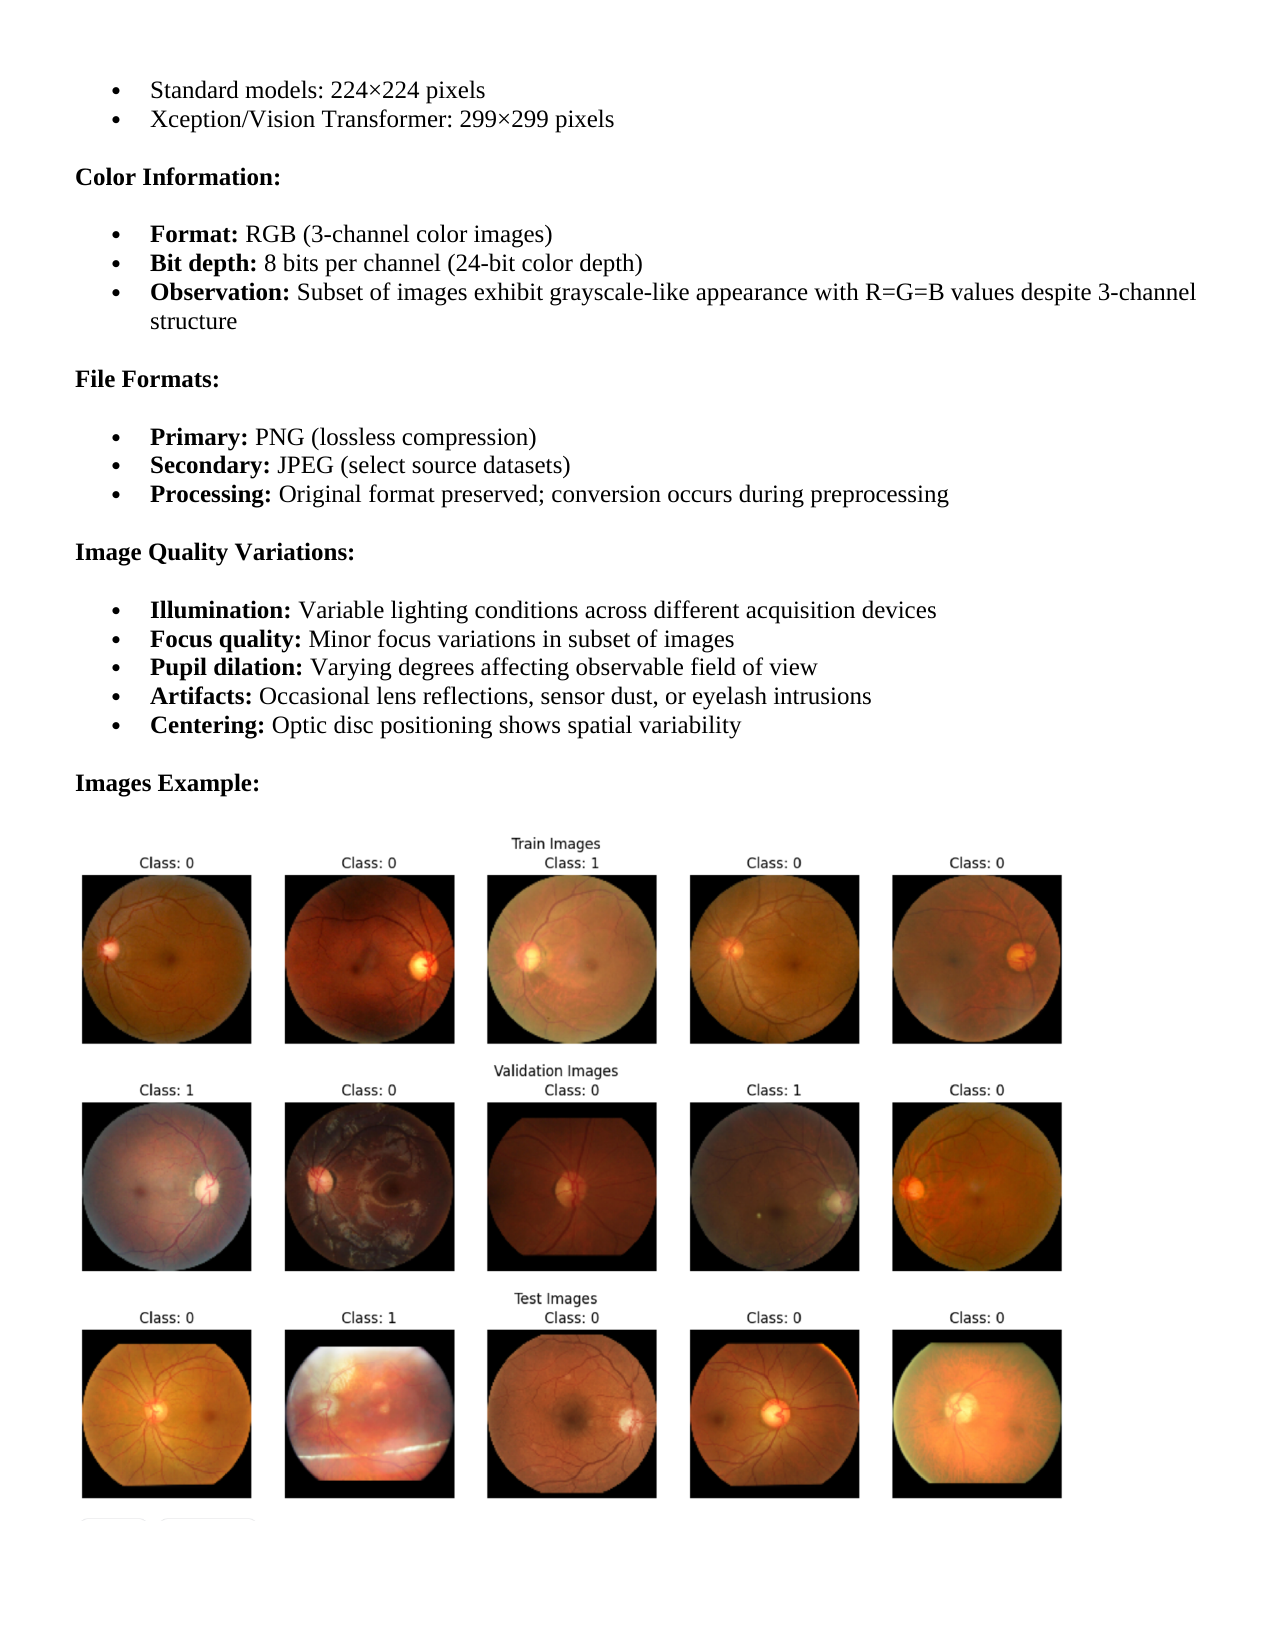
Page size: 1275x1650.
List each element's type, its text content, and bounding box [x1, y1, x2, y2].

list Primary: PNG (lossless compression) [112, 422, 1200, 450]
text Color Information: [75, 162, 1200, 190]
list Secondary: JPEG (select source datasets) [112, 450, 1200, 479]
list Xception/Vision Transformer: 299×299 pixels [112, 104, 1200, 132]
list Format: RGB (3-channel color images) [112, 219, 1200, 248]
list Processing: Original format preserved; conversion occurs during preprocessing [112, 479, 1200, 508]
list Centering: Optic disc positioning shows spatial variability [112, 710, 1200, 739]
list Standard models: 224×224 pixels [112, 75, 1200, 104]
list Observation: Subset of images exhibit grayscale-like appearance with R=G=B values despite 3-channel structure [112, 277, 1200, 334]
list Focus quality: Minor focus variations in subset of images [112, 624, 1200, 652]
list Pupil dilation: Varying degrees affecting observable field of view [112, 652, 1200, 681]
list Bit depth: 8 bits per channel (24-bit color depth) [112, 248, 1200, 277]
text Image Quality Variations: [75, 537, 1200, 566]
text File Formats: [75, 364, 1200, 392]
text Images Example: [75, 768, 1200, 797]
picture [75, 825, 1088, 1521]
list Illumination: Variable lighting conditions across different acquisition devices [112, 595, 1200, 624]
list Artifacts: Occasional lens reflections, sensor dust, or eyelash intrusions [112, 681, 1200, 710]
